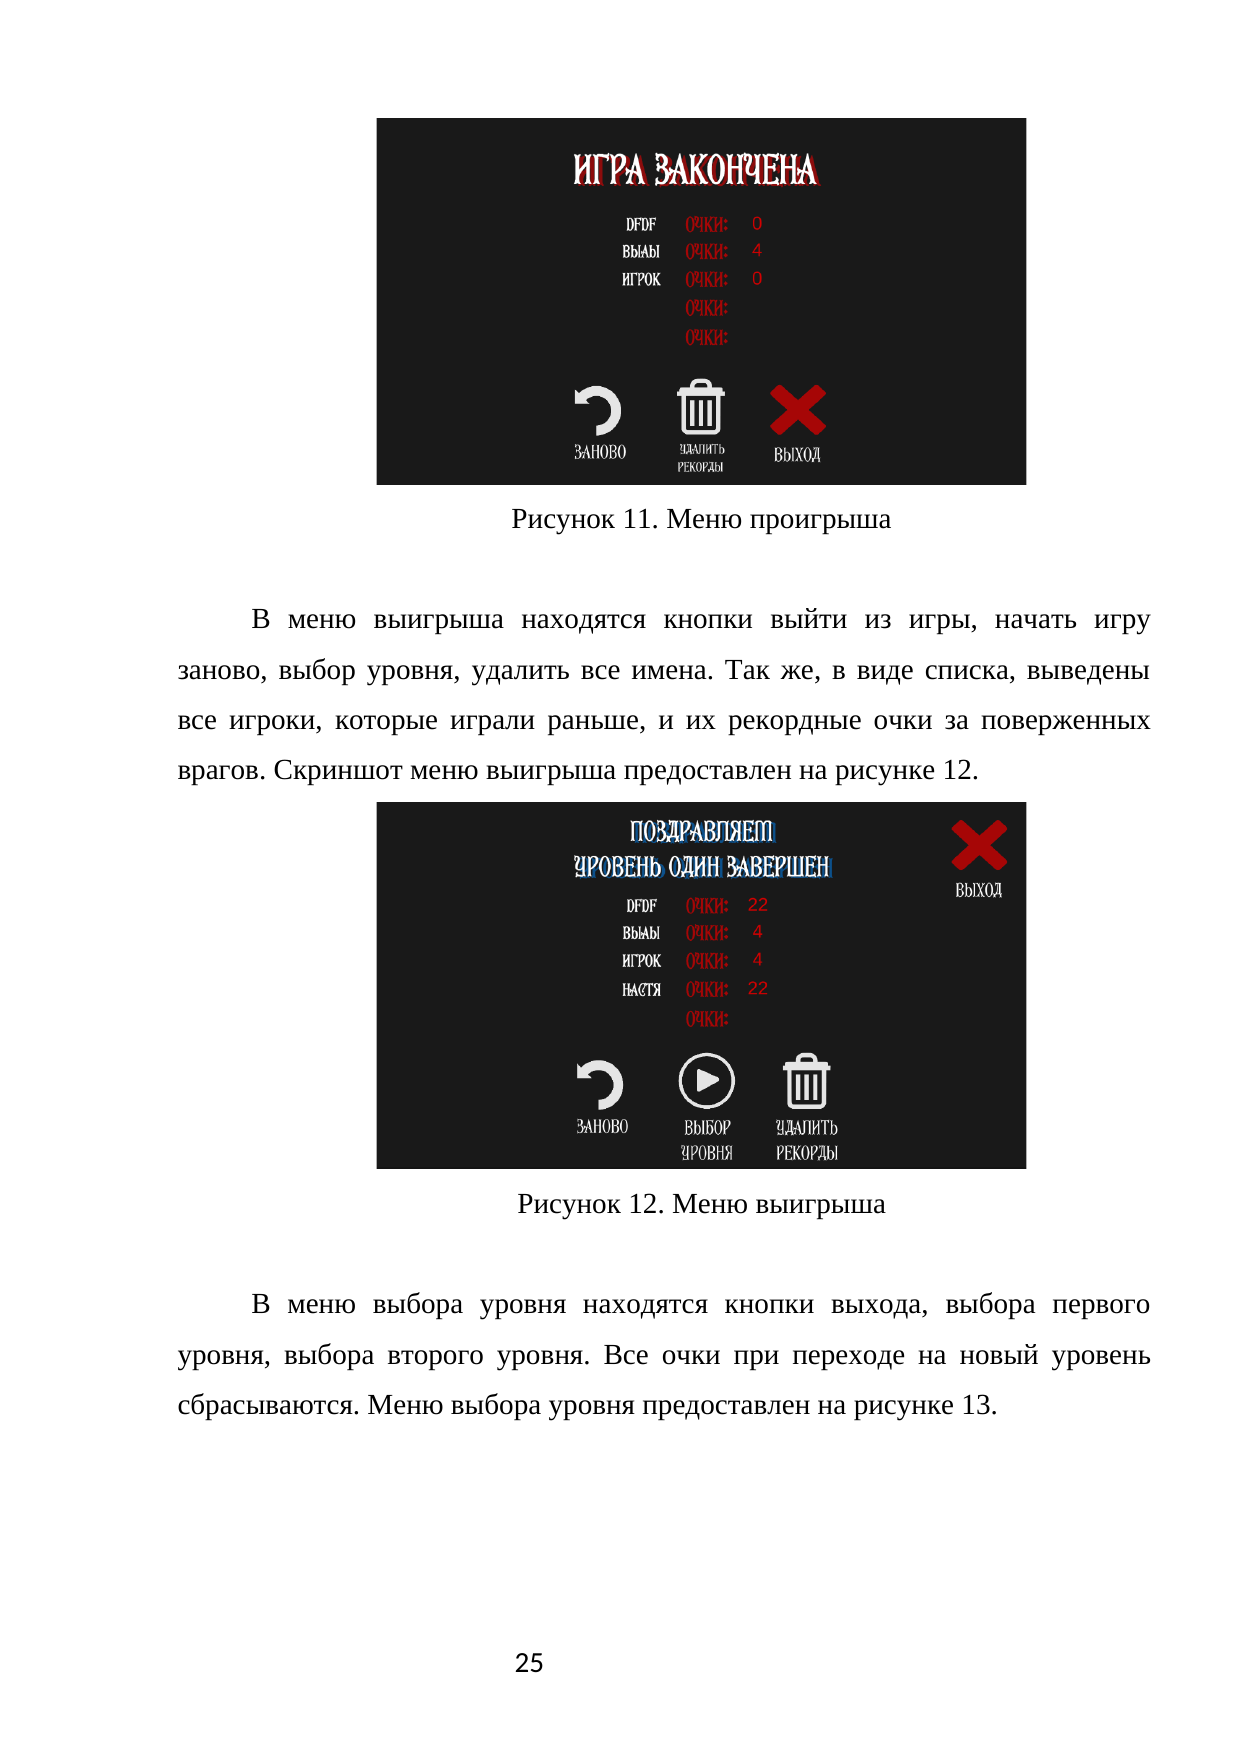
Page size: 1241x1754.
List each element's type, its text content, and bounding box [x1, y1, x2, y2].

picture [376, 118, 1027, 485]
text В меню выбора уровня находятся кнопки выхода, выбора первого уровня, выбора второго уровня. Все очки при переходе на новый уровень сбрасываются. Меню выбора уровня предоставлен на рисунке 13. [177, 1286, 1152, 1421]
picture [376, 802, 1027, 1169]
text Рисунок 11. Меню проигрыша [177, 501, 1152, 534]
text Рисунок 12. Меню выигрыша [177, 1186, 1152, 1219]
text В меню выигрыша находятся кнопки выйти из игры, начать игру заново, выбор уровня, удалить все имена. Так же, в виде списка, выведены все игроки, которые играли раньше, и их рекордные очки за поверженных врагов. Скриншот меню выигрыша предоставлен на рисунке 12. [177, 602, 1152, 786]
